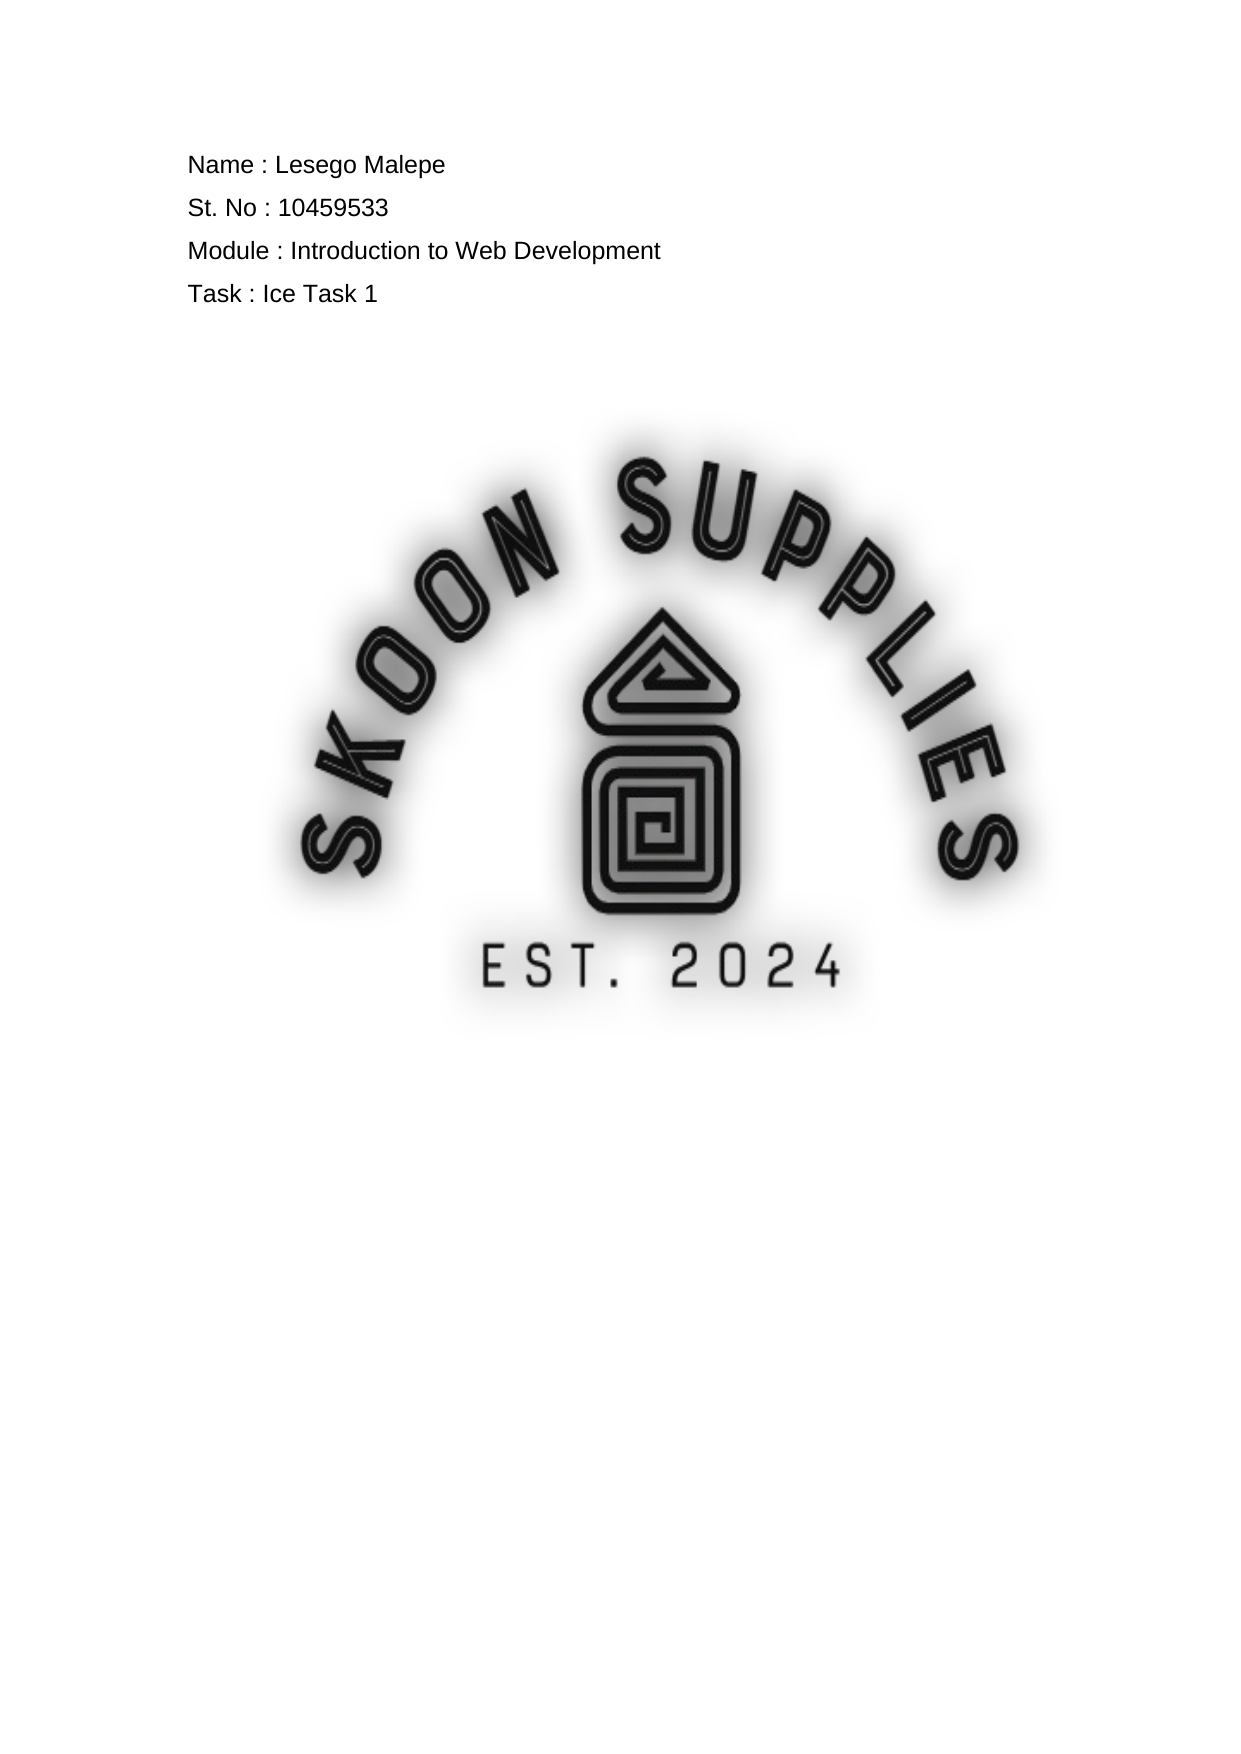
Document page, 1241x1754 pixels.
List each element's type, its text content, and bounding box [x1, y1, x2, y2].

text Task : Ice Task 1 [187, 279, 1053, 308]
text Module : Introduction to Web Development [187, 236, 1053, 265]
picture [187, 408, 1121, 1058]
text St. No : 10459533 [187, 193, 1053, 222]
text Name : Lesego Malepe [187, 150, 1053, 179]
